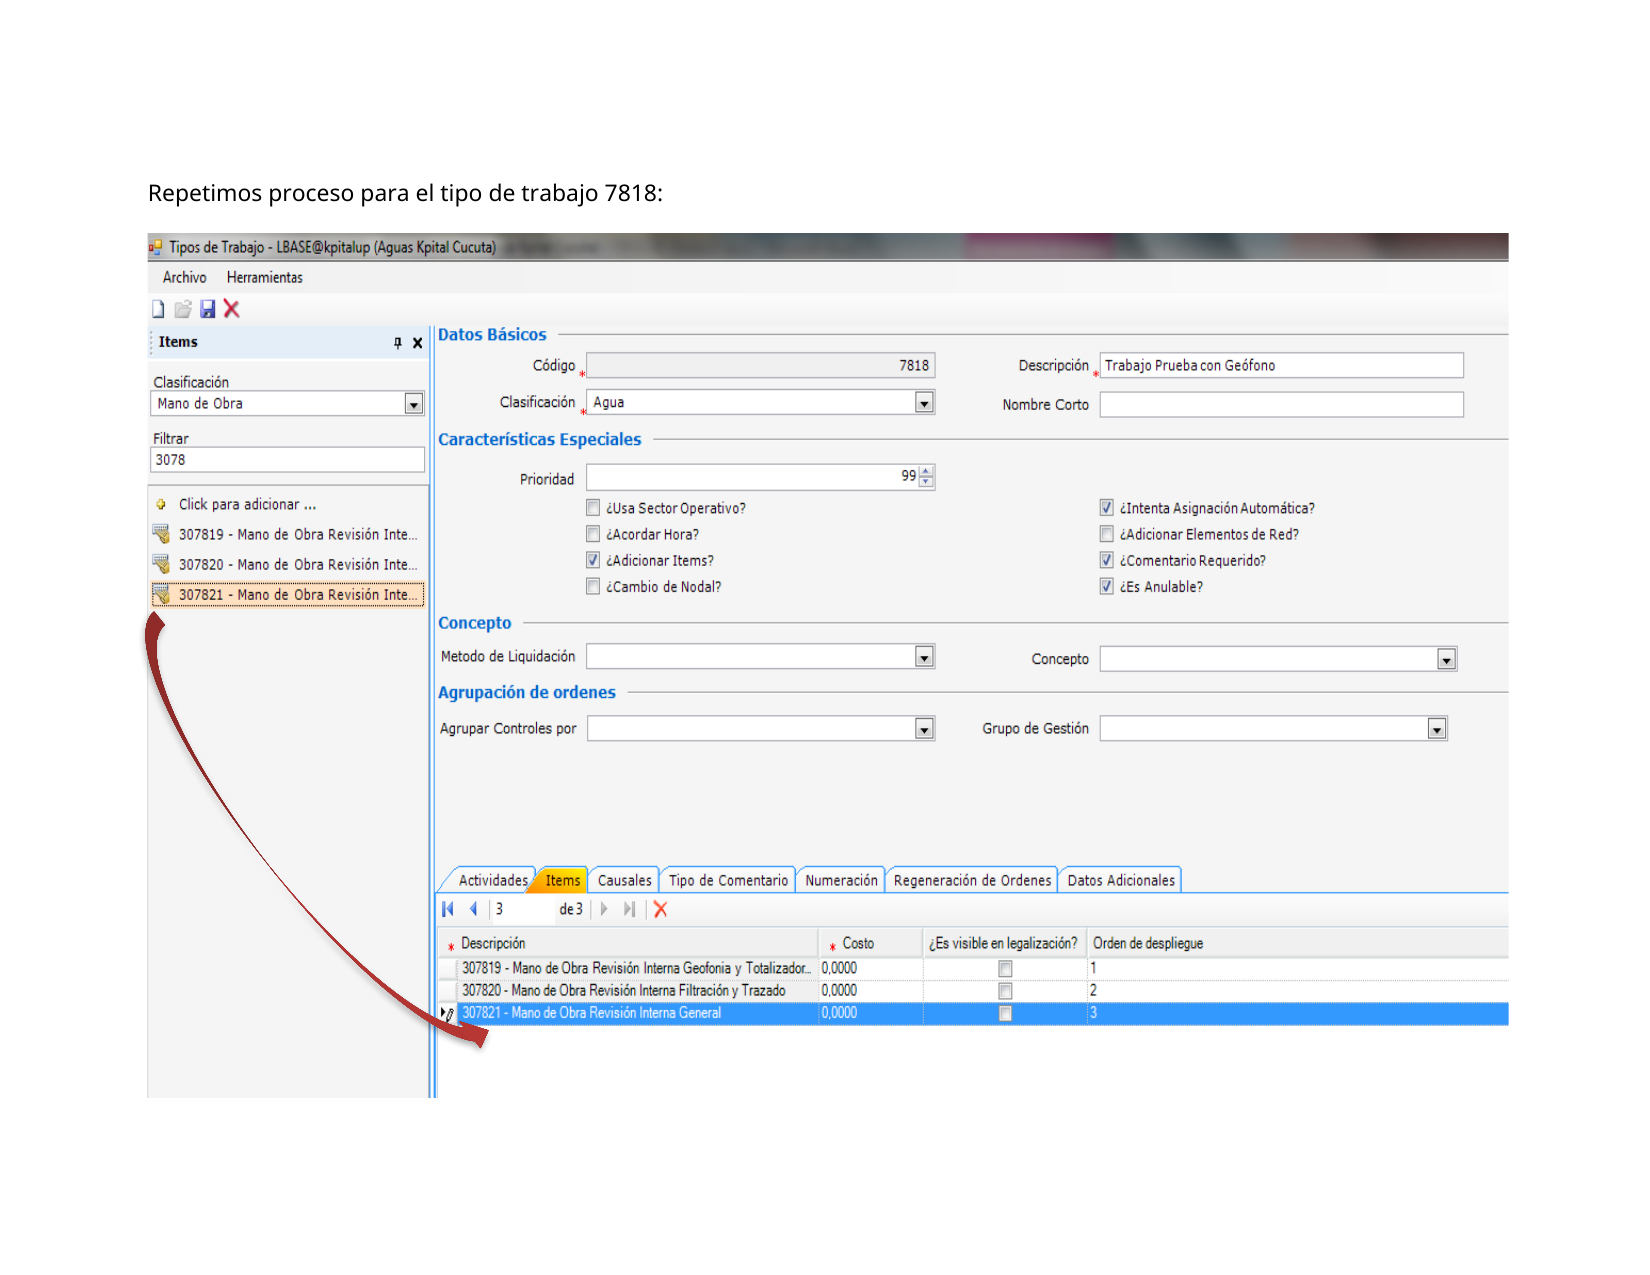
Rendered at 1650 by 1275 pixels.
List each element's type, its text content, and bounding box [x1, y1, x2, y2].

text Repetimos proceso para el tipo de trabajo 7818: [148, 177, 1502, 208]
picture [147, 233, 1509, 1098]
